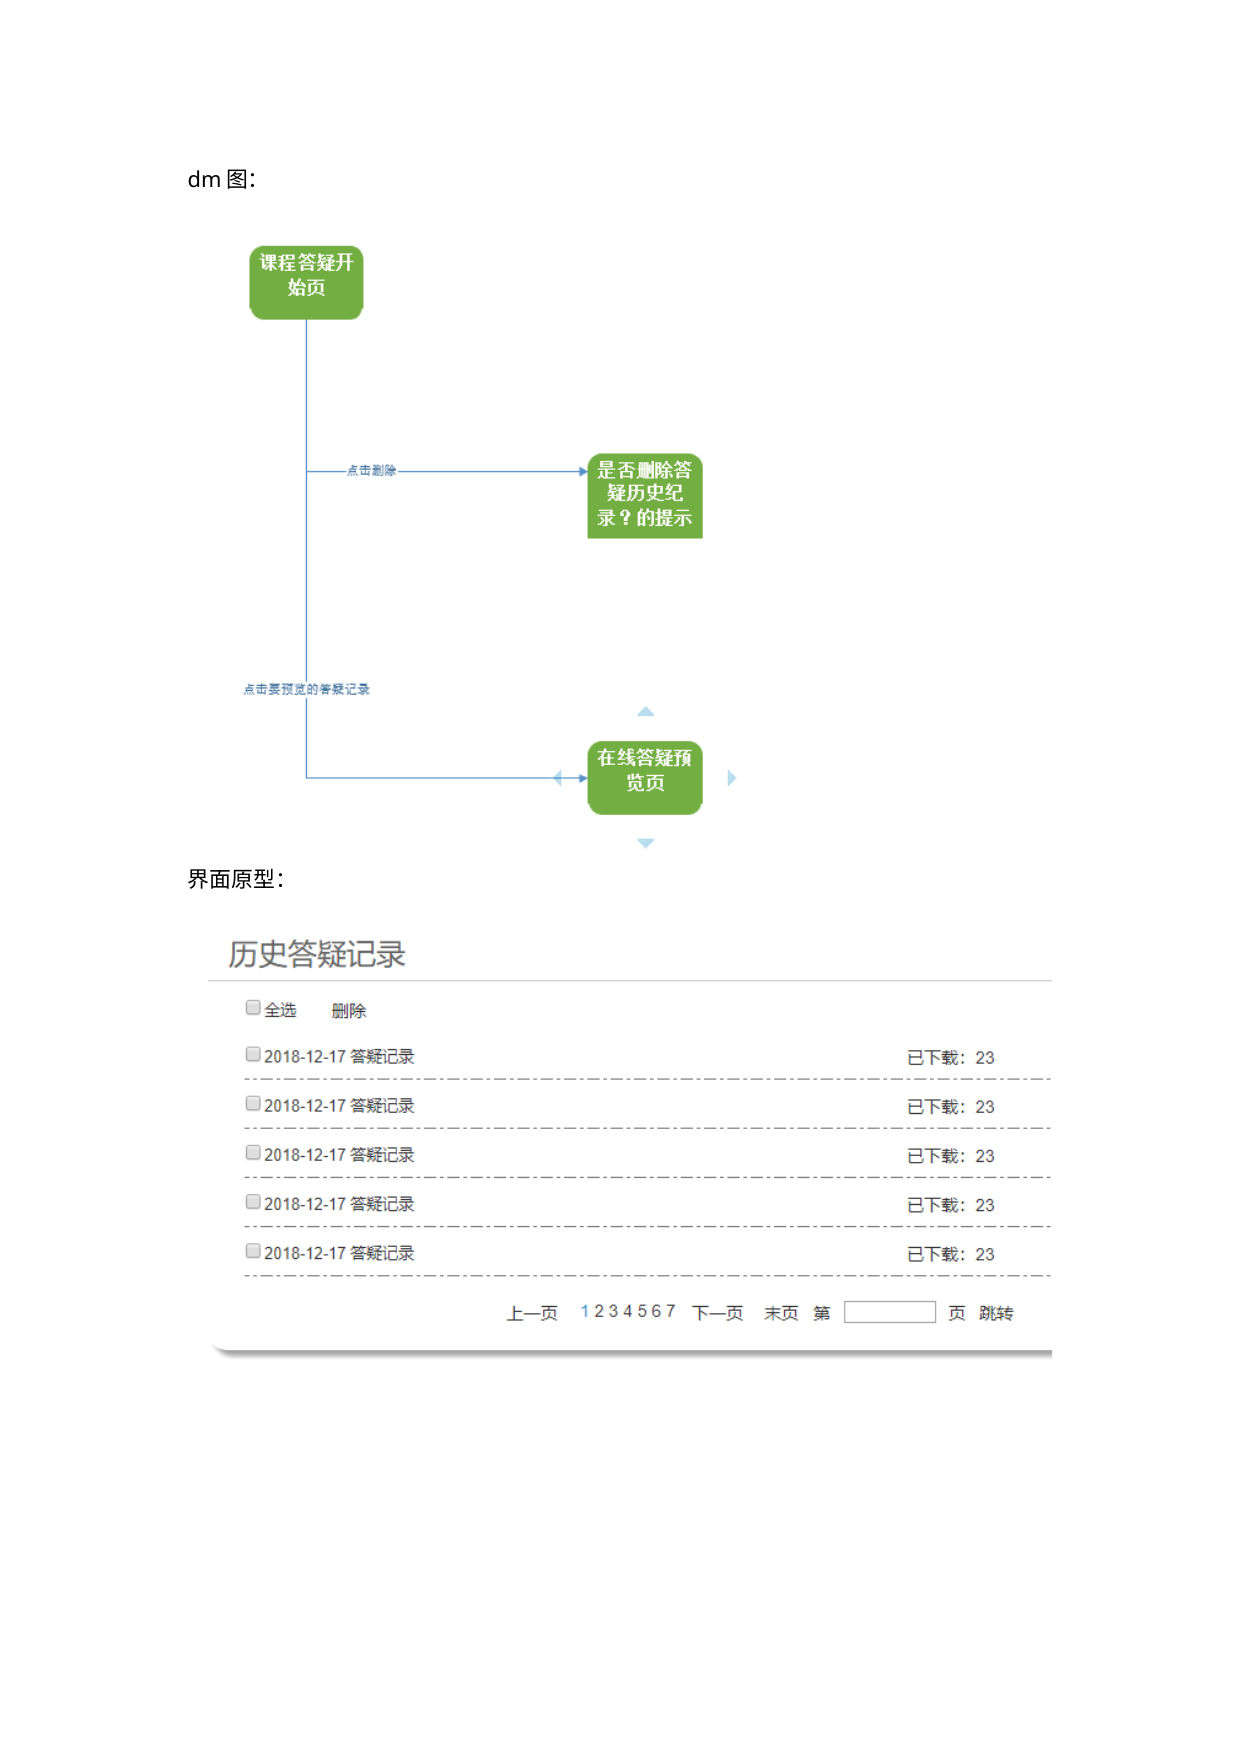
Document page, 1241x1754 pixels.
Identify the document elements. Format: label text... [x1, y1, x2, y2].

picture [187, 893, 1053, 1392]
subtitle dm图： [187, 162, 1053, 194]
text 界面原型： [187, 861, 1053, 893]
picture [187, 211, 892, 860]
